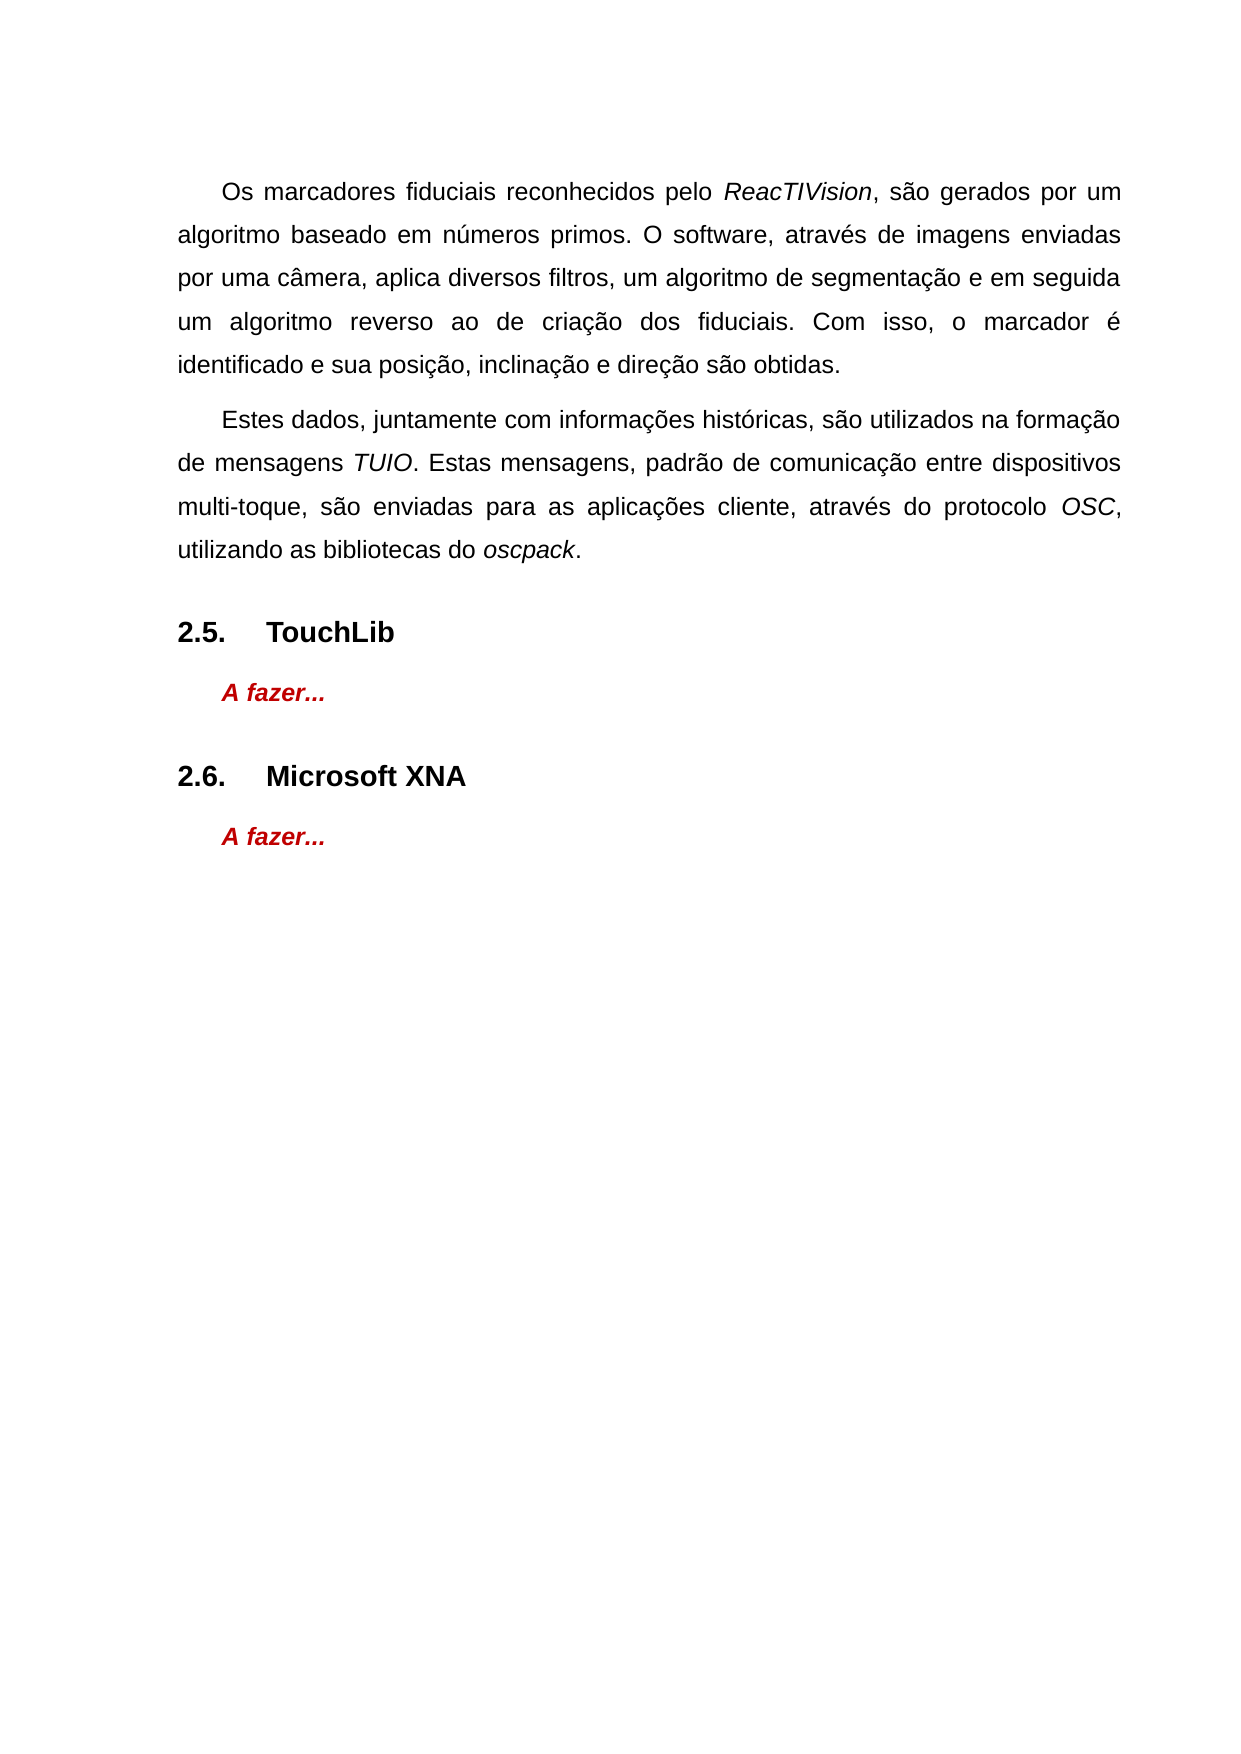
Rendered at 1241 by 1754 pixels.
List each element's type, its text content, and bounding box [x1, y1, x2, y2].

text Estes dados, juntamente com informações históricas, são utilizados na formação de mensagens TUIO. Estas mensagens, padrão de comunicação entre dispositivos multi-toque, são enviadas para as aplicações cliente, através do protocolo OSC, utilizando as bibliotecas do oscpack. [177, 405, 1122, 563]
subtitle TouchLib [177, 615, 1122, 649]
text Os marcadores fiduciais reconhecidos pelo ReacTIVision, são gerados por um algoritmo baseado em números primos. O software, através de imagens enviadas por uma câmera, aplica diversos filtros, um algoritmo de segmentação e em seguida um algoritmo reverso ao de criação dos fiduciais. Com isso, o marcador é identificado e sua posição, inclinação e direção são obtidas. [177, 177, 1122, 378]
text A fazer... [177, 822, 1122, 850]
subtitle Microsoft XNA [177, 759, 1122, 792]
text A fazer... [177, 678, 1122, 707]
